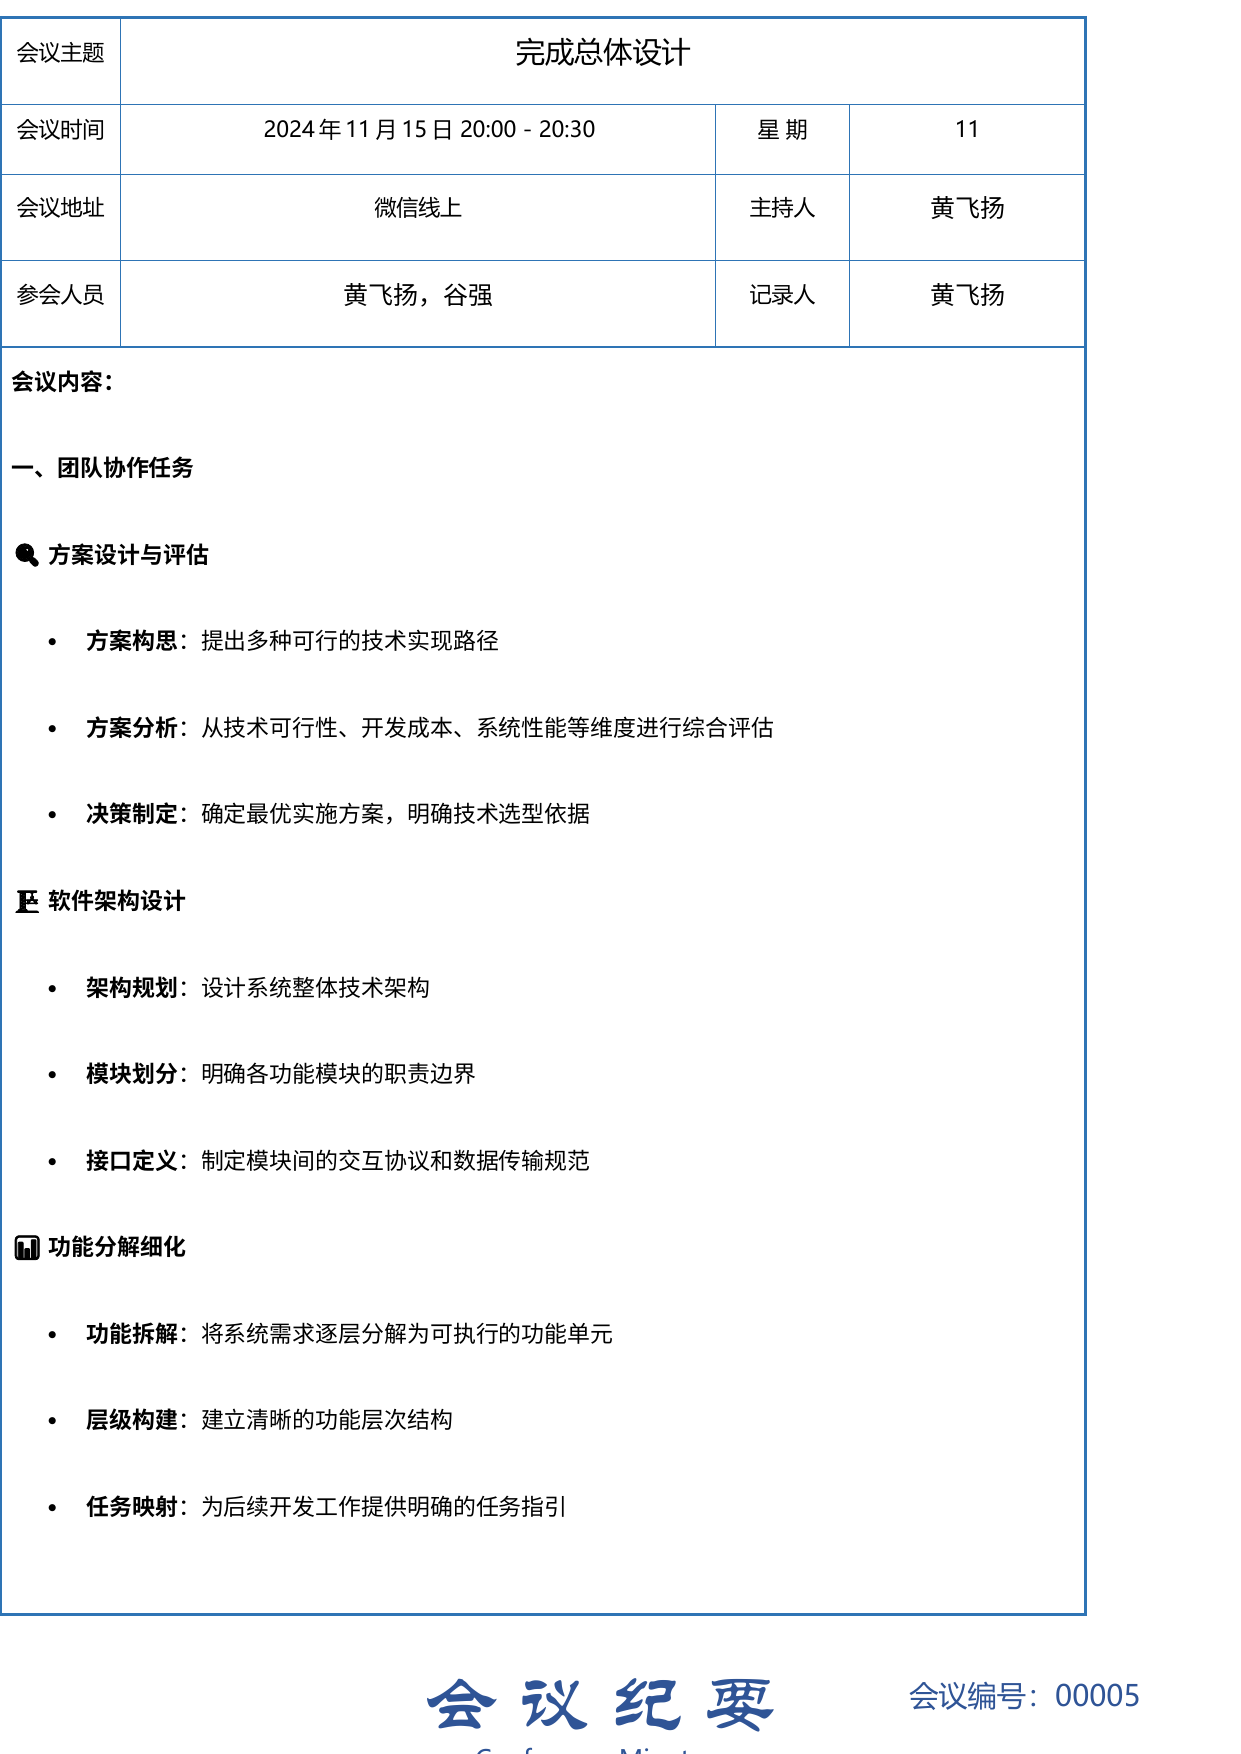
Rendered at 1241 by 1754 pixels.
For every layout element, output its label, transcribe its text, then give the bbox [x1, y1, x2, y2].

table_cell 记录人 [716, 261, 849, 346]
table_cell 黄飞扬 [850, 261, 1084, 346]
table_header 完成总体设计 [121, 19, 1084, 104]
table_cell 黄飞扬 [850, 175, 1084, 260]
table_cell 参会人员 [2, 261, 120, 346]
table_header 会议主题 [2, 19, 120, 104]
table_cell 主持人 [716, 175, 849, 260]
table_cell 星 期 [716, 105, 849, 173]
table_cell 2024年11月15日 20:00 - 20:30 [121, 105, 715, 173]
table_cell 微信线上 [121, 175, 715, 260]
table_cell 会议内容： 一、团队协作任务 🔍 方案设计与评估 方案构思：提出多种可行的技术实现路径 方案分析：从技术可行性、开发成本、系统性能等维度进行综合评估 决策制定：确定最优实施方案，明确技术选型依据 🏗️ 软件架构设计 架构规划：设计系统整体技术架构 模块划分：明确各功能模块的职责边界 接口定义：制定模块间的交互协议和数据传输规范 📊 功能分解细化 功能拆解：将系统需求逐层分解为可执行的功能单元 层级构建：建立清晰的功能层次结构 任务映射：为后续开发工作提供明确的任务指引 [2, 348, 1084, 1613]
table_cell 会议时间 [2, 105, 120, 173]
table_cell 11 [850, 105, 1084, 173]
table_cell 黄飞扬，谷强 [121, 261, 715, 346]
table_cell 会议地址 [2, 175, 120, 260]
